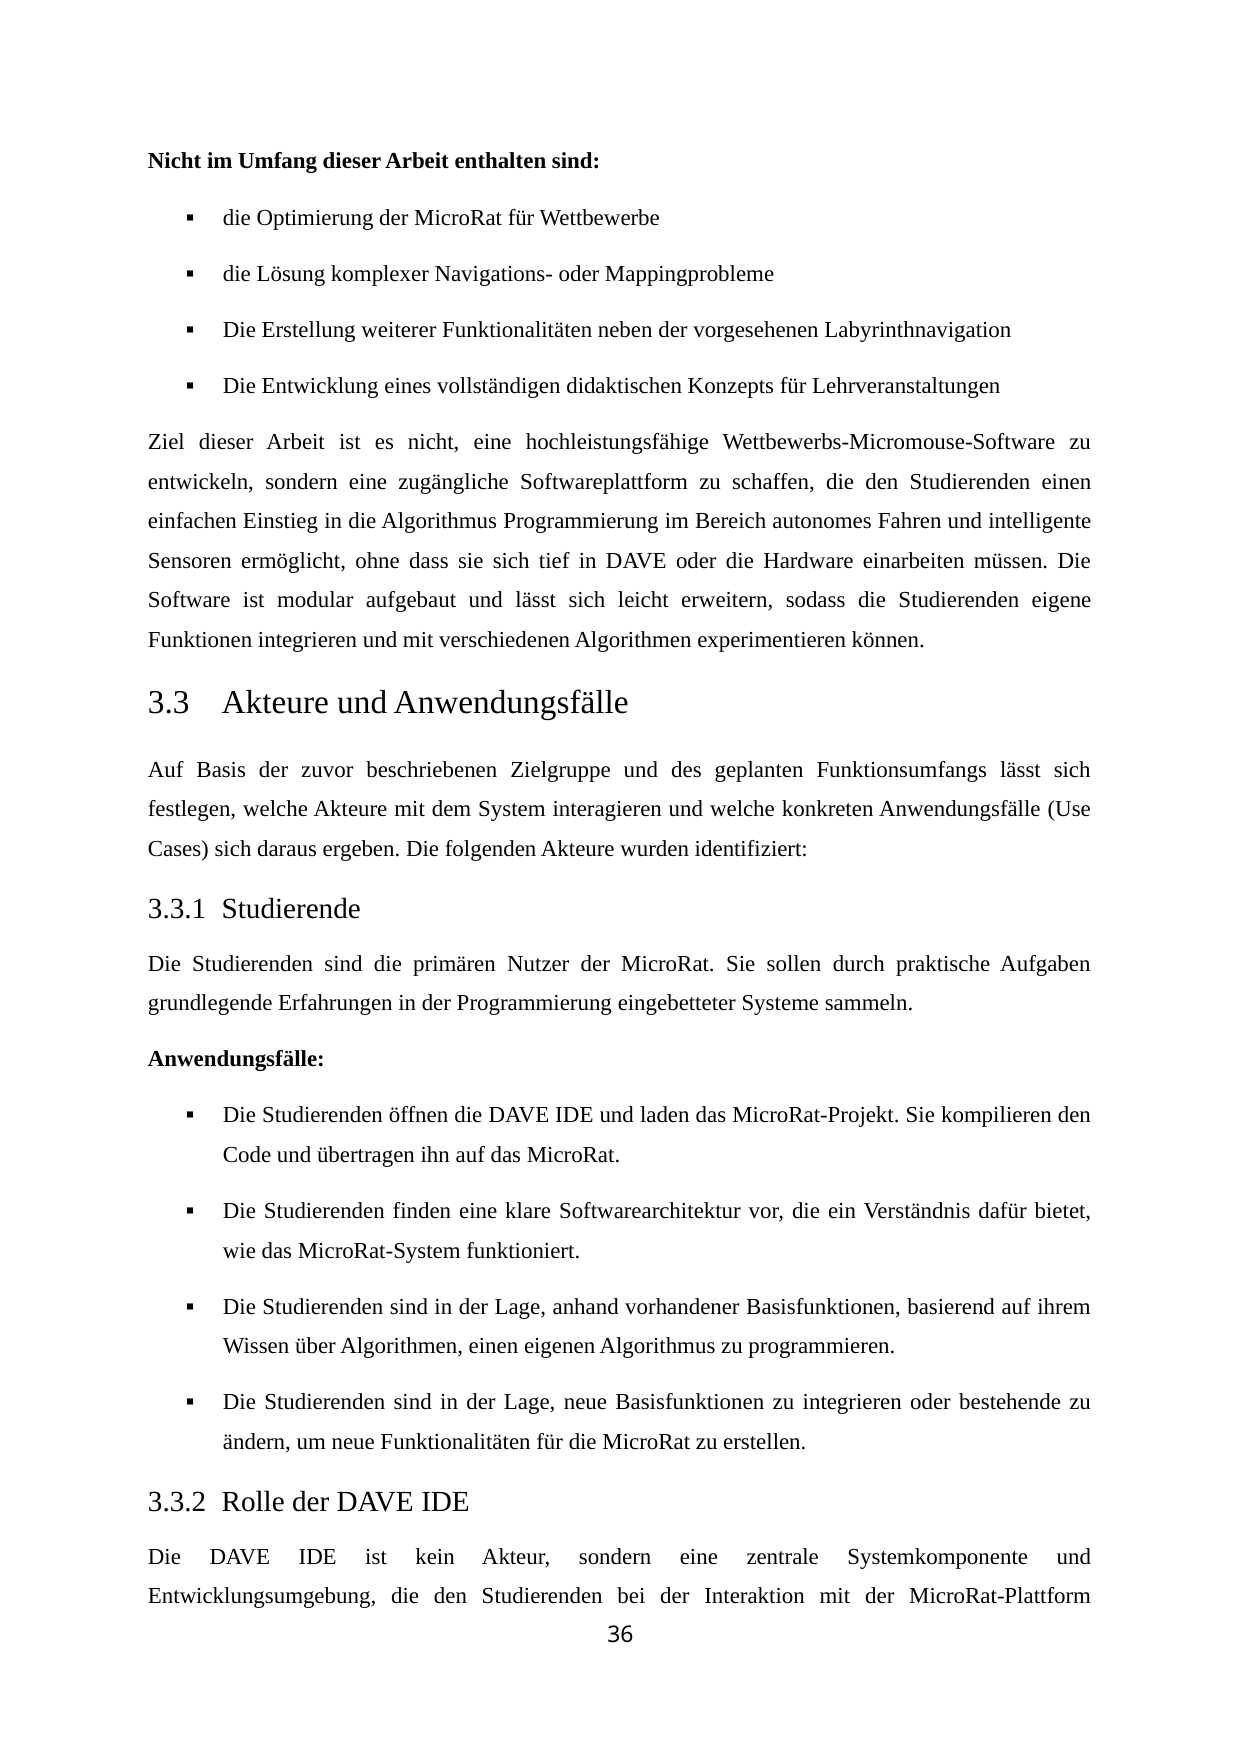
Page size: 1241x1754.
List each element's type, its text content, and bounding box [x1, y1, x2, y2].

list die Lösung komplexer Navigations- oder Mappingprobleme [185, 260, 1093, 286]
text 3.3 Akteure und Anwendungsfälle [148, 682, 1093, 720]
text Anwendungsfälle: [148, 1045, 1093, 1072]
list Die Entwicklung eines vollständigen didaktischen Konzepts für Lehrveranstaltungen [185, 372, 1093, 398]
text Nicht im Umfang dieser Arbeit enthalten sind: [148, 148, 1093, 174]
list die Optimierung der MicroRat für Wettbewerbe [185, 204, 1093, 230]
list Die Erstellung weiterer Funktionalitäten neben der vorgesehenen Labyrinthnavigation [185, 316, 1093, 342]
list Die Studierenden finden eine klare Softwarearchitektur vor, die ein Verständnis dafür bietet, wie das MicroRat-System funktioniert. [185, 1197, 1093, 1263]
subtitle 3.3.1 Studierende [148, 891, 1093, 925]
list Die Studierenden sind in der Lage, neue Basisfunktionen zu integrieren oder bestehende zu ändern, um neue Funktionalitäten für die MicroRat zu erstellen. [185, 1388, 1093, 1454]
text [148, 1543, 1093, 1608]
subtitle 3.3.2 Rolle der DAVE IDE [148, 1484, 1093, 1518]
text Die Studierenden sind die primären Nutzer der MicroRat. Sie sollen durch praktische Aufgaben grundlegende Erfahrungen in der Programmierung eingebetteter Systeme sammeln. [148, 950, 1093, 1016]
list Die Studierenden sind in der Lage, anhand vorhandener Basisfunktionen, basierend auf ihrem Wissen über Algorithmen, einen eigenen Algorithmus zu programmieren. [185, 1293, 1093, 1359]
text Auf Basis der zuvor beschriebenen Zielgruppe und des geplanten Funktionsumfangs lässt sich festlegen, welche Akteure mit dem System interagieren und welche konkreten Anwendungsfälle (Use Cases) sich daraus ergeben. Die folgenden Akteure wurden identifiziert: [148, 756, 1093, 861]
list Die Studierenden öffnen die DAVE IDE und laden das MicroRat-Projekt. Sie kompilieren den Code und übertragen ihn auf das MicroRat. [185, 1102, 1093, 1167]
text Ziel dieser Arbeit ist es nicht, eine hochleistungsfähige Wettbewerbs-Micromouse-Software zu entwickeln, sondern eine zugängliche Softwareplattform zu schaffen, die den Studierenden einen einfachen Einstieg in die Algorithmus Programmierung im Bereich autonomes Fahren und intelligente Sensoren ermöglicht, ohne dass sie sich tief in DAVE oder die Hardware einarbeiten müssen. Die Software ist modular aufgebaut und lässt sich leicht erweitern, sodass die Studierenden eigene Funktionen integrieren und mit verschiedenen Algorithmen experimentieren können. [148, 428, 1093, 652]
